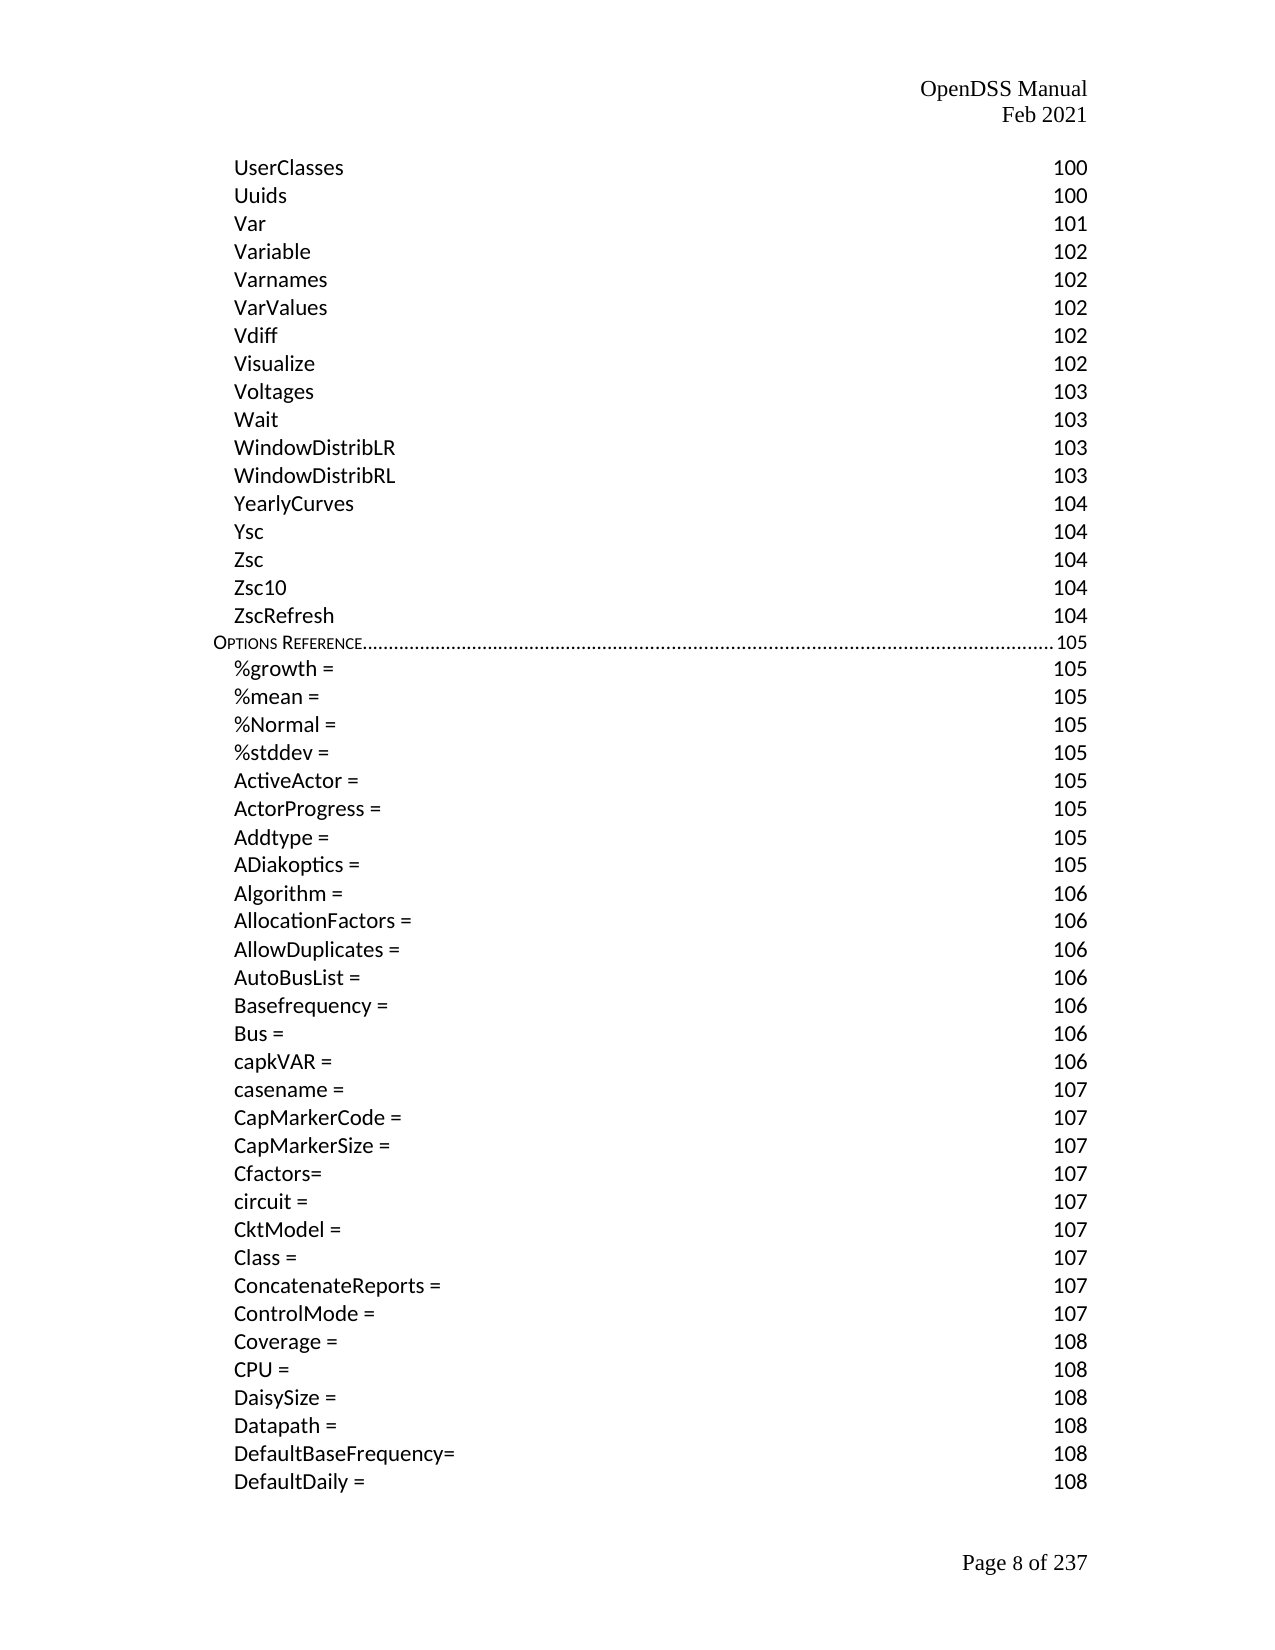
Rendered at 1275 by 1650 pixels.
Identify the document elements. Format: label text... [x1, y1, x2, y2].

text CPU = 108 [234, 1355, 1087, 1383]
text CapMarkerSize = 107 [234, 1131, 1087, 1159]
text DefaultDaily = 108 [234, 1467, 1087, 1495]
text circuit = 107 [234, 1187, 1087, 1215]
text Var 101 [234, 209, 1087, 237]
text Addtype = 105 [234, 823, 1087, 851]
text Zsc 104 [234, 545, 1087, 573]
text Options Reference 105 [213, 629, 1087, 654]
text Voltages 103 [234, 377, 1087, 405]
text capkVAR = 106 [234, 1047, 1087, 1075]
text casename = 107 [234, 1075, 1087, 1103]
text Wait 103 [234, 405, 1087, 433]
text YearlyCurves 104 [234, 489, 1087, 517]
text ConcatenateReports = 107 [234, 1271, 1087, 1299]
text AllocationFactors = 106 [234, 907, 1087, 935]
text DaisySize = 108 [234, 1383, 1087, 1411]
text %mean = 105 [234, 682, 1087, 711]
text Ysc 104 [234, 517, 1087, 545]
text Zsc10 104 [234, 573, 1087, 601]
text %Normal = 105 [234, 711, 1087, 738]
text %stddev = 105 [234, 738, 1087, 767]
text VarValues 102 [234, 293, 1087, 321]
text Varnames 102 [234, 265, 1087, 293]
text ActorProgress = 105 [234, 794, 1087, 823]
text Vdiff 102 [234, 321, 1087, 349]
text Visualize 102 [234, 349, 1087, 377]
text ControlMode = 107 [234, 1299, 1087, 1327]
text Cfactors= 107 [234, 1159, 1087, 1187]
text DefaultBaseFrequency= 108 [234, 1439, 1087, 1467]
text Datapath = 108 [234, 1411, 1087, 1439]
text Coverage = 108 [234, 1327, 1087, 1355]
text CktModel = 107 [234, 1215, 1087, 1243]
text AutoBusList = 106 [234, 963, 1087, 991]
text UserClasses 100 [234, 153, 1087, 181]
text CapMarkerCode = 107 [234, 1103, 1087, 1131]
text ADiakoptics = 105 [234, 851, 1087, 879]
text Algorithm = 106 [234, 879, 1087, 907]
text ZscRefresh 104 [234, 601, 1087, 629]
text Variable 102 [234, 237, 1087, 265]
text ActiveActor = 105 [234, 767, 1087, 794]
text Class = 107 [234, 1243, 1087, 1271]
text %growth = 105 [234, 654, 1087, 682]
text Bus = 106 [234, 1019, 1087, 1047]
text Uuids 100 [234, 181, 1087, 209]
text WindowDistribRL 103 [234, 461, 1087, 489]
text AllowDuplicates = 106 [234, 935, 1087, 963]
text WindowDistribLR 103 [234, 433, 1087, 461]
text Basefrequency = 106 [234, 991, 1087, 1019]
